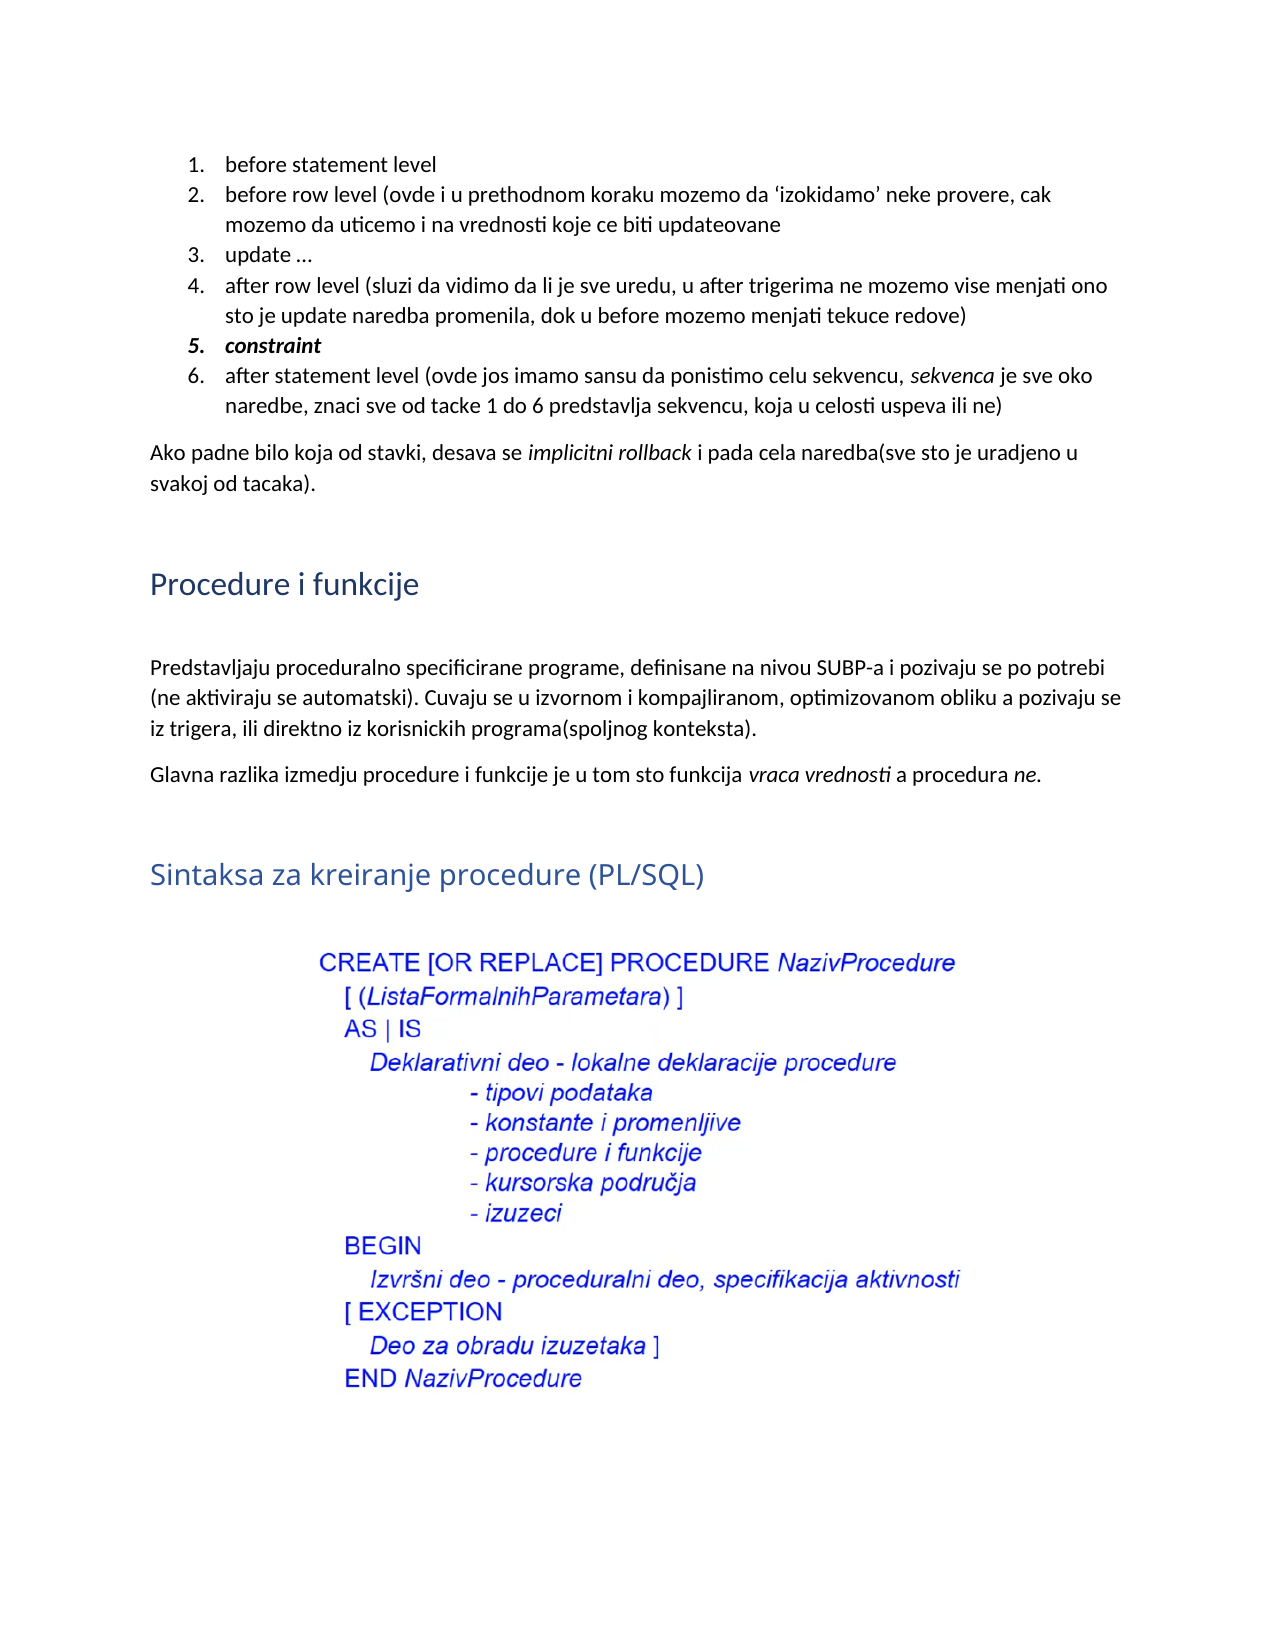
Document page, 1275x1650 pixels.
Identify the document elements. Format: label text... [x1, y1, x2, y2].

picture [312, 944, 963, 1395]
list after statement level (ovde jos imamo sansu da ponistimo celu sekvencu, sekvenca je sve oko naredbe, znaci sve od tacke 1 do 6 predstavlja sekvencu, koja u celosti uspeva ili ne) [187, 361, 1125, 420]
text Glavna razlika izmedju procedure i funkcije je u tom sto funkcija vraca vrednosti a procedura ne. [150, 761, 1125, 789]
list after row level (sluzi da vidimo da li je sve uredu, u after trigerima ne mozemo vise menjati ono sto je update naredba promenila, dok u before mozemo menjati tekuce redove) [187, 271, 1125, 329]
subtitle Sintaksa za kreiranje procedure (PL/SQL) [150, 854, 1125, 894]
text Predstavljaju proceduralno specificirane programe, definisane na nivou SUBP-a i pozivaju se po potrebi (ne aktiviraju se automatski). Cuvaju se u izvornom i kompajliranom, optimizovanom obliku a pozivaju se iz trigera, ili direktno iz korisnickih programa(spoljnog konteksta). [150, 653, 1125, 742]
list constraint [187, 331, 1125, 359]
list update … [187, 241, 1125, 269]
text Ako padne bilo koja od stavki, desava se implicitni rollback i pada cela naredba(sve sto je uradjeno u svakoj od tacaka). [150, 438, 1125, 497]
list before row level (ovde i u prethodnom koraku mozemo da ‘izokidamo’ neke provere, cak mozemo da uticemo i na vrednosti koje ce biti updateovane [187, 180, 1125, 238]
subtitle Procedure i funkcije [150, 562, 1125, 603]
list before statement level [187, 150, 1125, 178]
